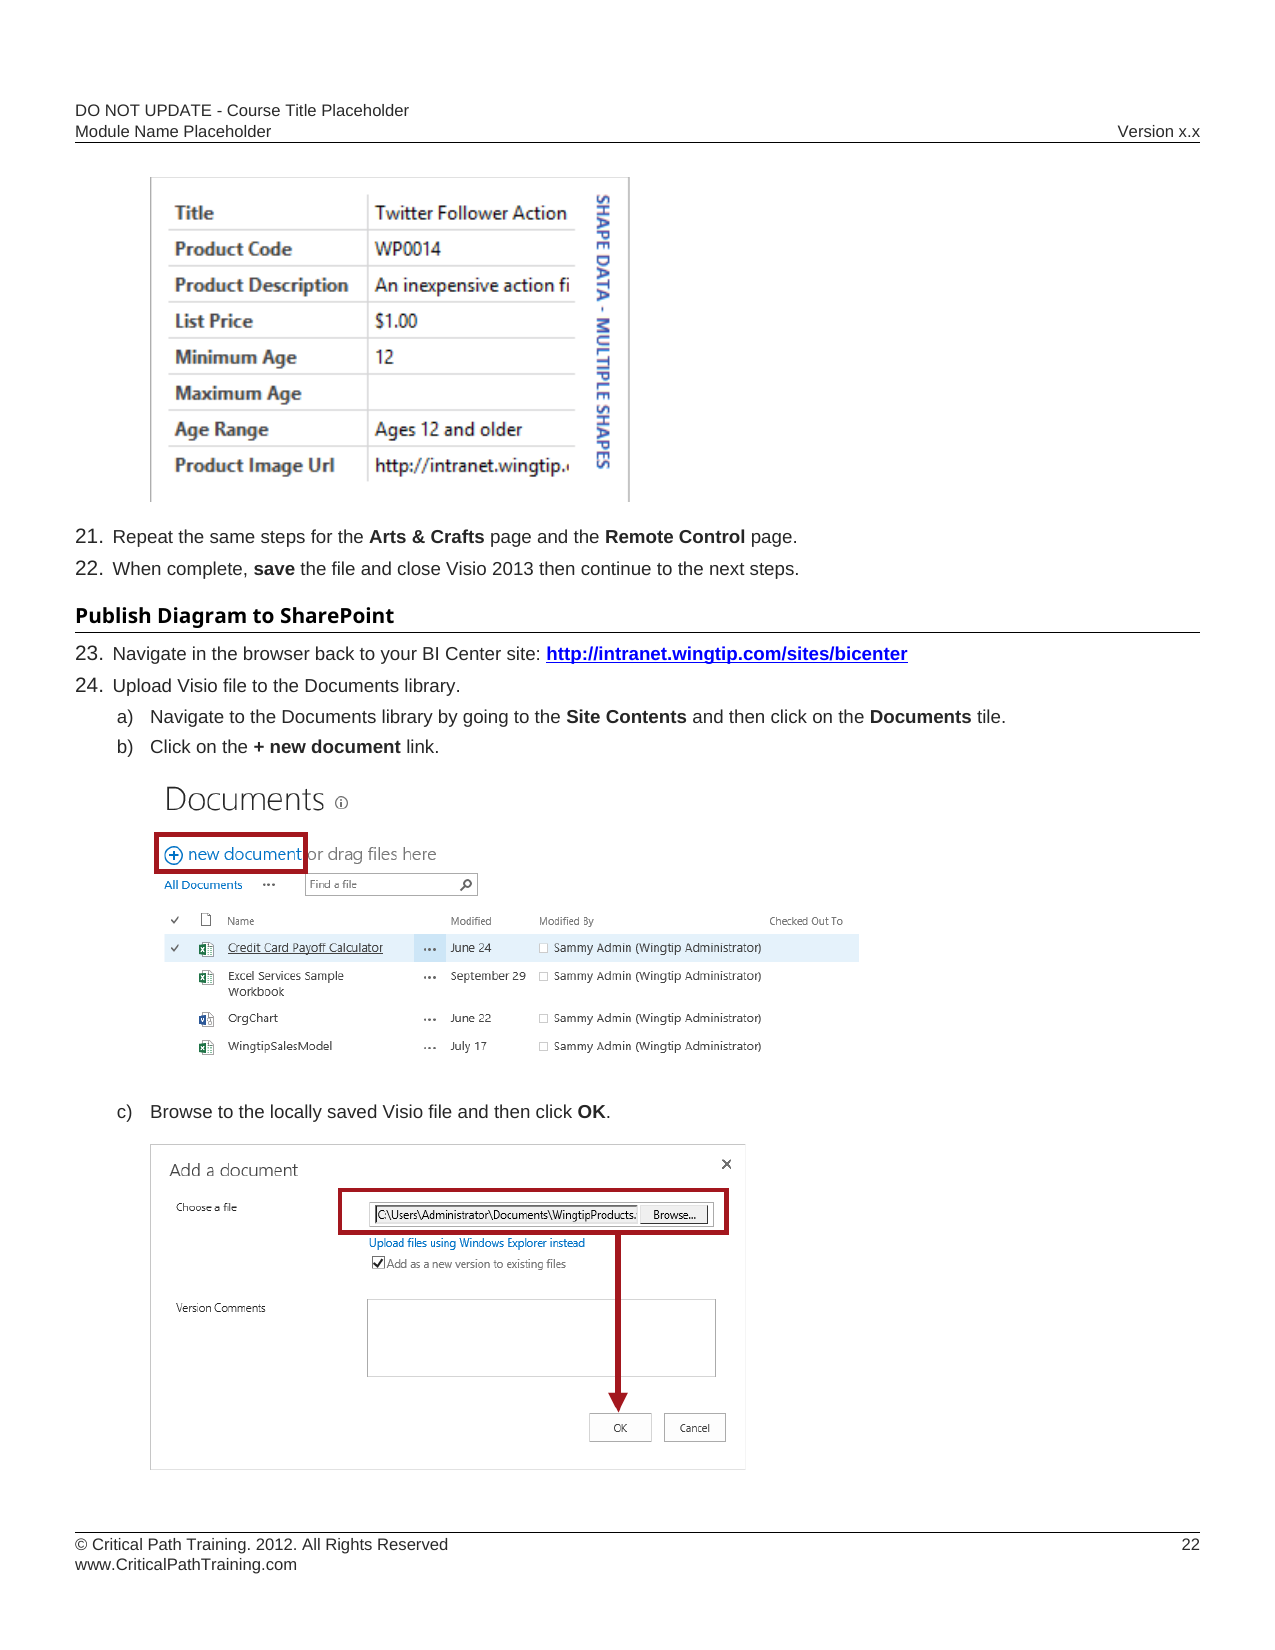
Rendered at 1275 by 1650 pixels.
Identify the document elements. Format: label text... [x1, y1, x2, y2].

text When complete, save the file and close Visio 2013 then continue to the next steps. [75, 556, 1200, 580]
text Repeat the same steps for the Arts & Crafts page and the Remote Control page. [75, 524, 1200, 548]
text Upload Visio file to the Documents library. [75, 673, 1200, 697]
text Navigate to the Documents library by going to the Site Contents and then click on the Documents tile. [117, 706, 1200, 727]
subtitle Publish Diagram to SharePoint [75, 601, 1200, 632]
picture [150, 1144, 746, 1470]
text Navigate in the browser back to your BI Center site: http://intranet.wingtip.com/sites/bicenter [75, 641, 1200, 665]
text Click on the + new document link. [117, 735, 1200, 757]
picture [150, 177, 630, 502]
picture [150, 778, 875, 1079]
text Browse to the locally saved Visio file and then click OK. [117, 1101, 1200, 1122]
